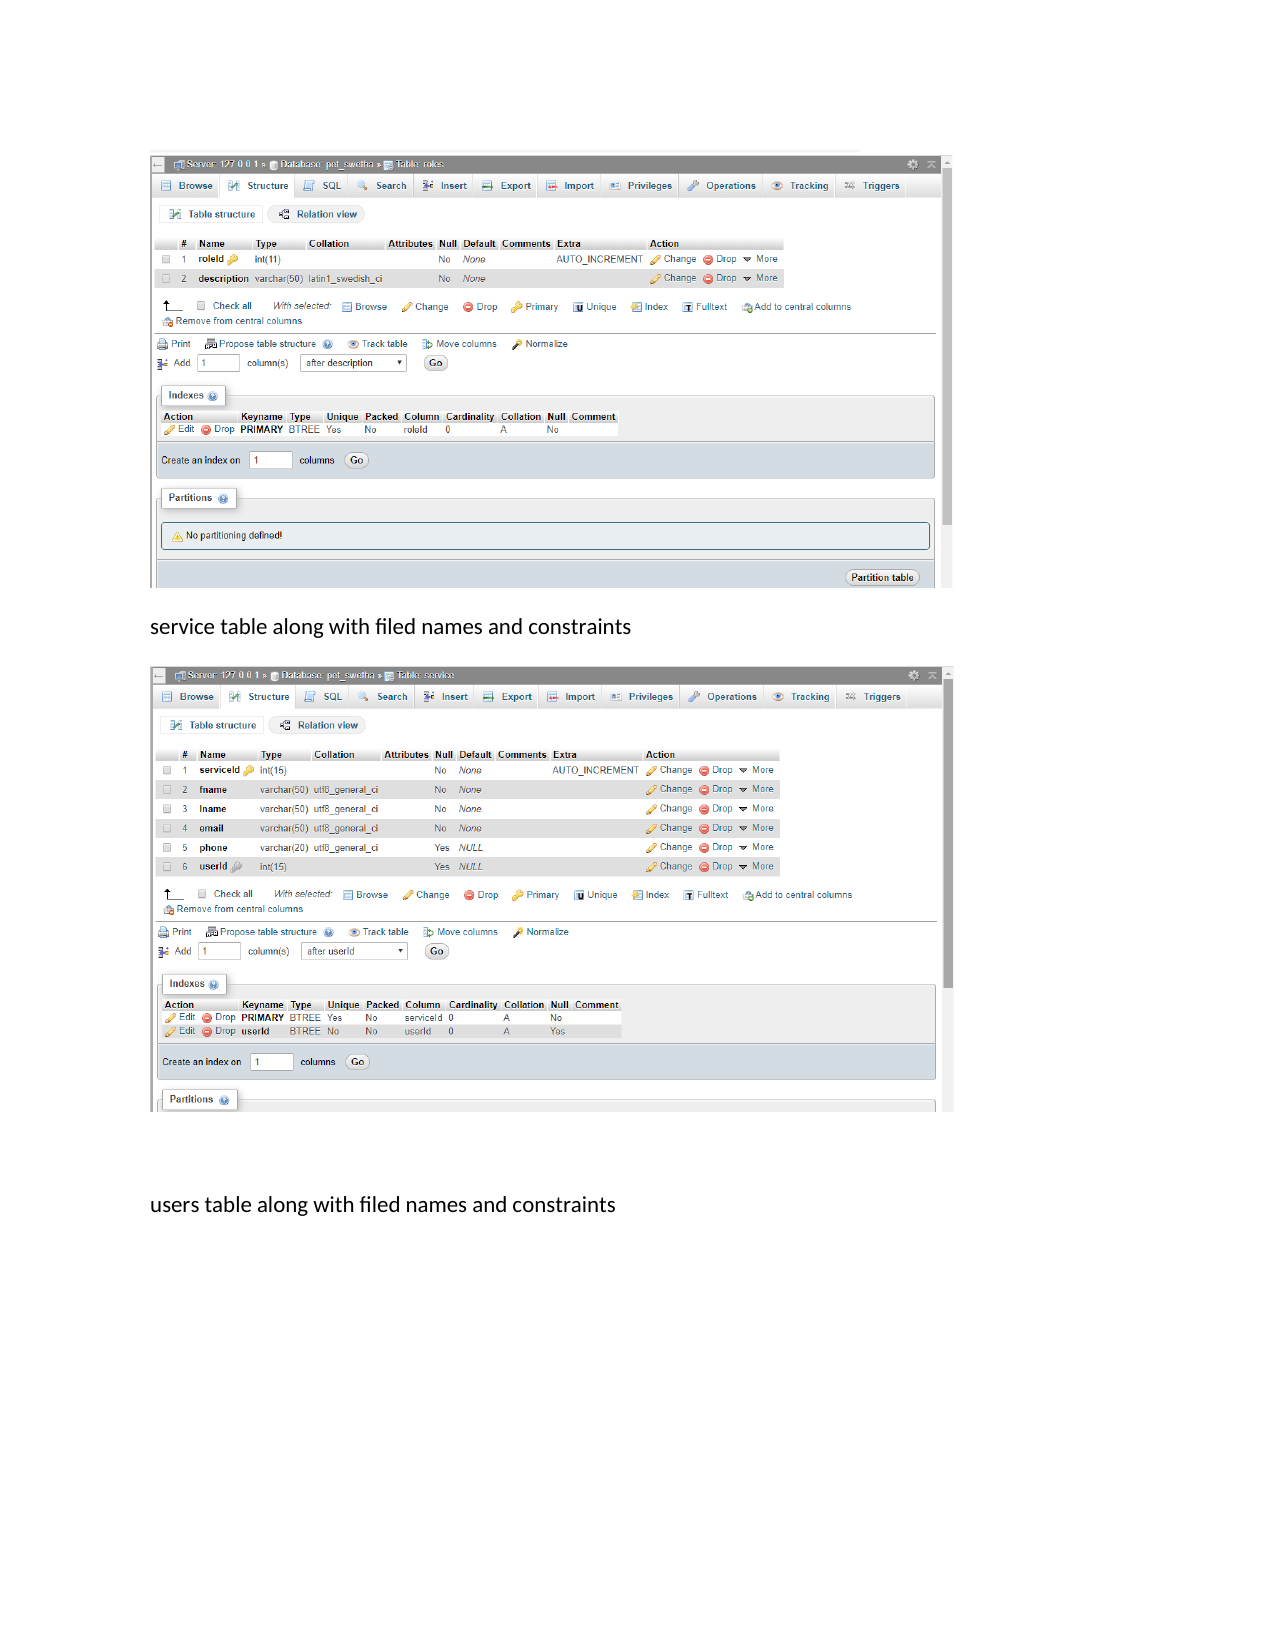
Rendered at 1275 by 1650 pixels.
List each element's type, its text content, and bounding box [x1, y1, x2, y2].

picture [150, 150, 953, 588]
picture [150, 665, 954, 1112]
text service table along with filed names and constraints [150, 612, 1125, 640]
text users table along with filed names and constraints [150, 1190, 1125, 1218]
